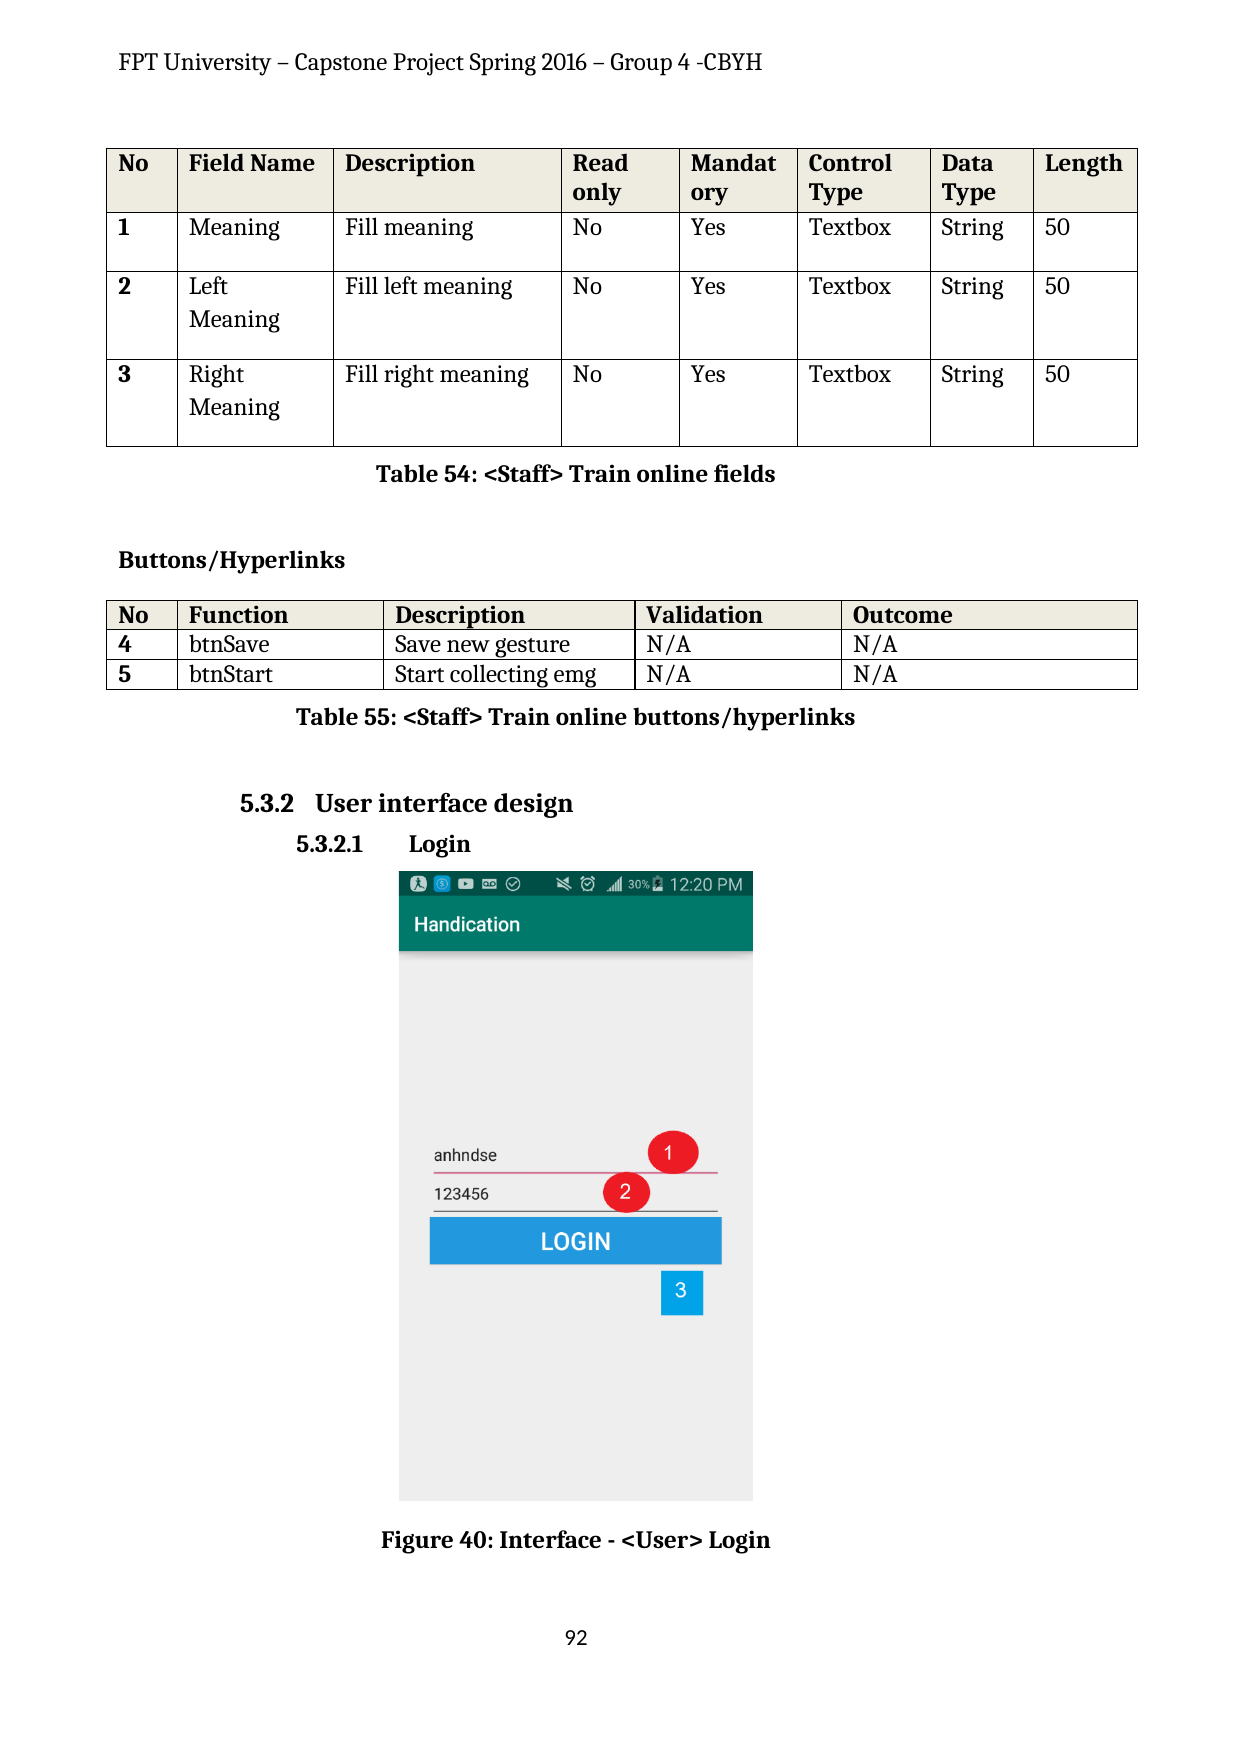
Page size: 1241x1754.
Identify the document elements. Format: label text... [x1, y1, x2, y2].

table_cell Save new gesture [384, 630, 634, 659]
table_cell 5 [107, 660, 177, 689]
subtitle User interface design [240, 788, 1033, 819]
table_cell btnStart [178, 660, 383, 689]
table_header Outcome [842, 601, 1137, 629]
table_cell N/A [842, 660, 1137, 689]
table_cell Textbox [798, 272, 930, 358]
table_cell Yes [680, 360, 797, 446]
list Table 54: <Staff> Train online fields [118, 459, 1033, 488]
table_cell Fill left meaning [334, 272, 561, 358]
table_cell 3 [107, 360, 177, 446]
table_header Validation [636, 601, 841, 629]
picture [398, 871, 753, 1501]
table_cell Yes [680, 213, 797, 271]
table_cell Start collecting emg [384, 660, 634, 689]
table_header Data Type [931, 149, 1033, 212]
list Table 55: <Staff> Train online buttons/hyperlinks [118, 702, 1033, 731]
table_header Read only [562, 149, 679, 212]
table_cell String [931, 272, 1033, 358]
table_header Field Name [178, 149, 333, 212]
table_cell 2 [107, 272, 177, 358]
subtitle Login [296, 830, 1033, 859]
table_header Description [334, 149, 561, 212]
table_cell Fill meaning [334, 213, 561, 271]
table_cell 50 [1034, 272, 1137, 358]
table_header Mandatory [680, 149, 797, 212]
table_cell No [562, 213, 679, 271]
table_cell String [931, 213, 1033, 271]
table_cell Textbox [798, 213, 930, 271]
table_cell 50 [1034, 360, 1137, 446]
table_cell No [562, 272, 679, 358]
table_header Description [384, 601, 634, 629]
table_cell Yes [680, 272, 797, 358]
table_header No [107, 149, 177, 212]
table_cell Fill right meaning [334, 360, 561, 446]
table_header Function [178, 601, 383, 629]
table_cell 4 [107, 630, 177, 659]
table_cell N/A [636, 630, 841, 659]
text Buttons/Hyperlinks [118, 546, 1033, 574]
table_cell Left Meaning [178, 272, 333, 358]
table_cell No [562, 360, 679, 446]
text Figure 40: Interface - <User> Login [118, 1526, 1033, 1555]
table_cell Meaning [178, 213, 333, 271]
table_header No [107, 601, 177, 629]
table_header Control Type [798, 149, 930, 212]
table_cell Right Meaning [178, 360, 333, 446]
table_cell 50 [1034, 213, 1137, 271]
table_cell N/A [636, 660, 841, 689]
table_cell N/A [842, 630, 1137, 659]
table_cell String [931, 360, 1033, 446]
table_cell Textbox [798, 360, 930, 446]
table_cell 1 [107, 213, 177, 271]
table_cell btnSave [178, 630, 383, 659]
table_header Length [1034, 149, 1137, 212]
